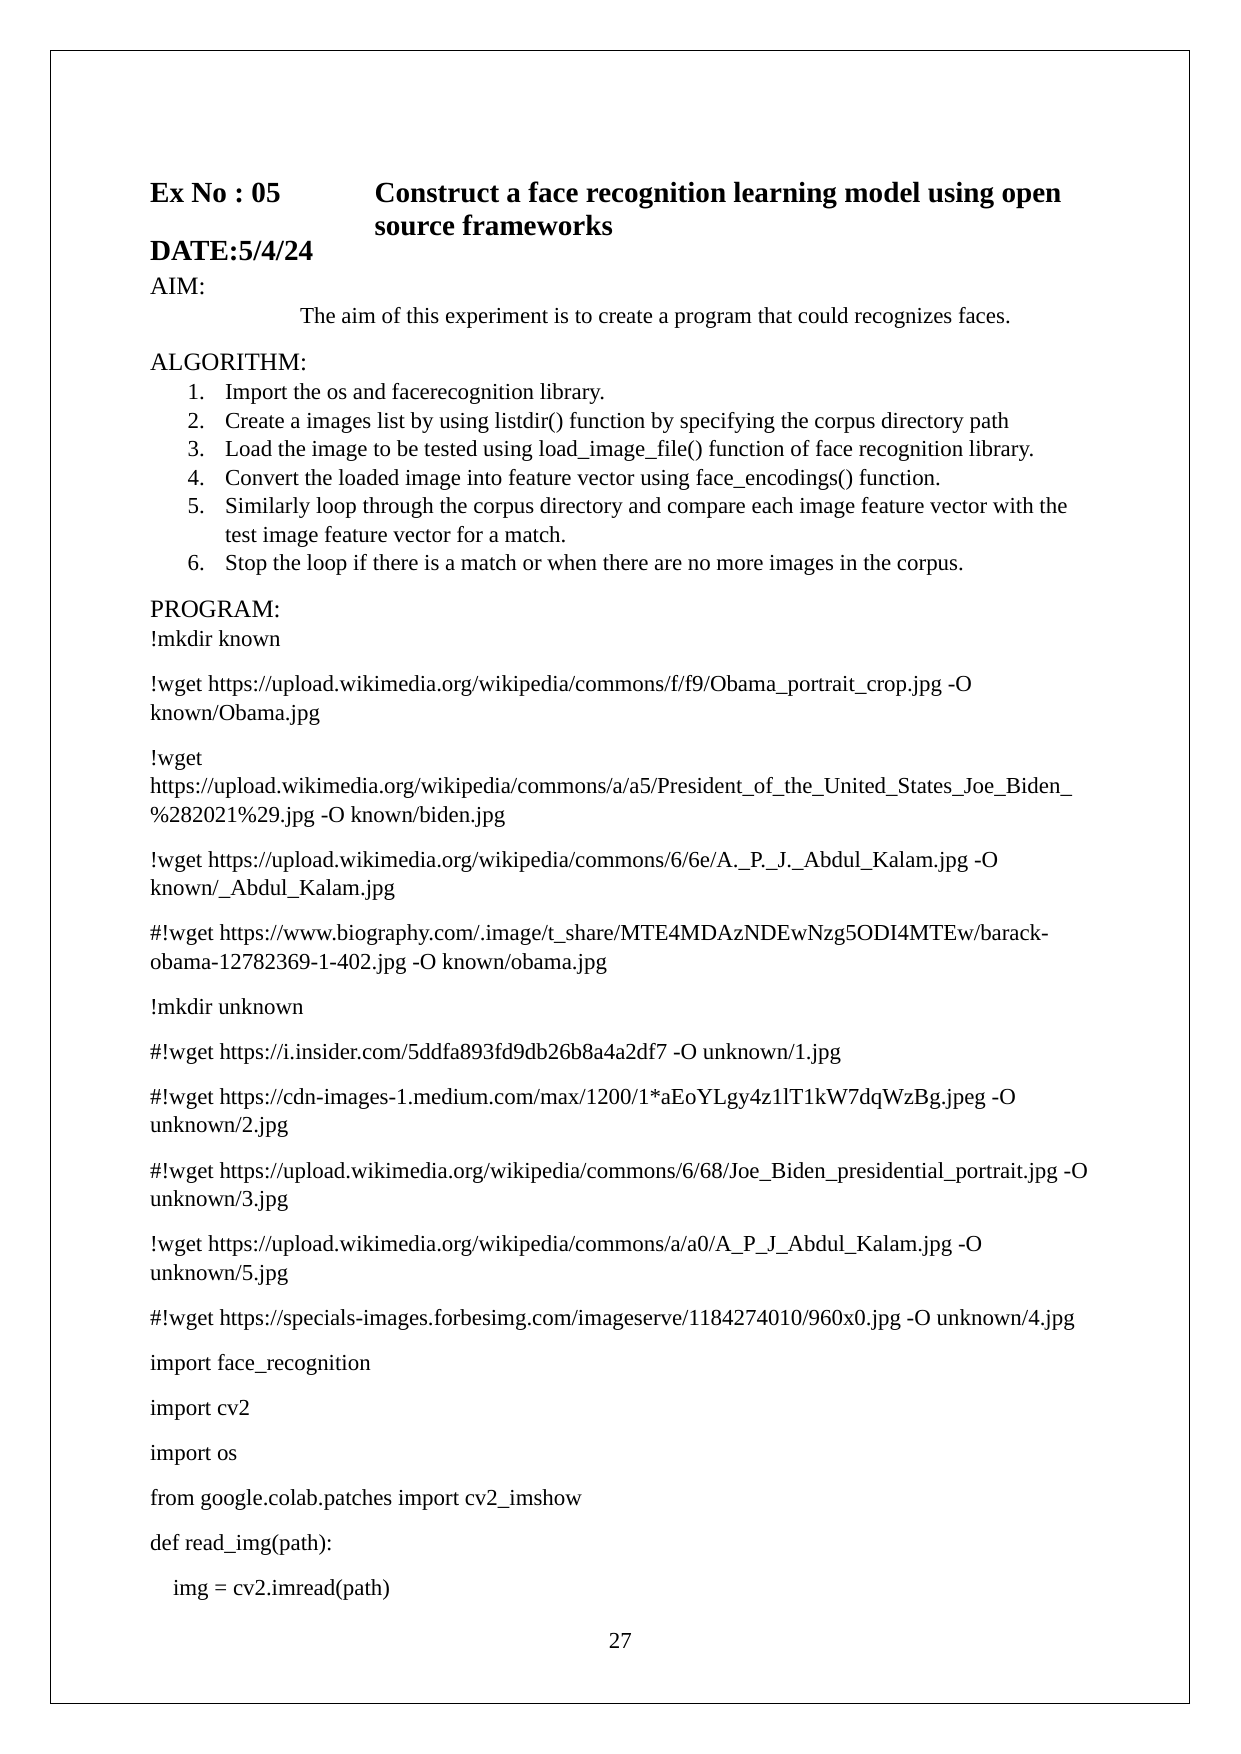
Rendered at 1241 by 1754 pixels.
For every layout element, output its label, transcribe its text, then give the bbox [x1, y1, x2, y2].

text !wget https://upload.wikimedia.org/wikipedia/commons/6/6e/A._P._J._Abdul_Kalam.jpg -O known/_Abdul_Kalam.jpg [150, 846, 1090, 901]
text !wget https://upload.wikimedia.org/wikipedia/commons/a/a0/A_P_J_Abdul_Kalam.jpg -O unknown/5.jpg [150, 1230, 1090, 1285]
table_header Construct a face recognition learning model using open source frameworks [363, 150, 1078, 267]
text import cv2 [150, 1394, 1090, 1420]
list Similarly loop through the corpus directory and compare each image feature vector with the test image feature vector for a match. [187, 492, 1090, 547]
table_header Ex No : 05 DATE:5/4/24 [139, 150, 363, 267]
text !mkdir unknown [150, 993, 1090, 1019]
subtitle ALGORITHM: [150, 347, 1090, 376]
text !wget https://upload.wikimedia.org/wikipedia/commons/a/a5/President_of_the_United_States_Joe_Biden_%282021%29.jpg -O known/biden.jpg [150, 744, 1090, 827]
list Stop the loop if there is a match or when there are no more images in the corpus. [187, 549, 1090, 575]
text import os [150, 1439, 1090, 1465]
subtitle AIM: [150, 271, 1090, 300]
text import face_recognition [150, 1349, 1090, 1375]
text The aim of this experiment is to create a program that could recognizes faces. [150, 302, 1090, 329]
list Convert the loaded image into feature vector using face_encodings() function. [187, 464, 1090, 490]
text #!wget https://cdn-images-1.medium.com/max/1200/1*aEoYLgy4z1lT1kW7dqWzBg.jpeg -O unknown/2.jpg [150, 1083, 1090, 1138]
text #!wget https://specials-images.forbesimg.com/imageserve/1184274010/960x0.jpg -O unknown/4.jpg [150, 1304, 1090, 1330]
list Load the image to be tested using load_image_file() function of face recognition library. [187, 435, 1090, 462]
list Import the os and facerecognition library. [187, 378, 1090, 405]
text img = cv2.imread(path) [150, 1574, 1090, 1601]
text def read_img(path): [150, 1529, 1090, 1556]
text from google.colab.patches import cv2_imshow [150, 1484, 1090, 1511]
subtitle PROGRAM: [150, 594, 1090, 623]
text !mkdir known [150, 625, 1090, 652]
text #!wget https://www.biography.com/.image/t_share/MTE4MDAzNDEwNzg5ODI4MTEw/barack-obama-12782369-1-402.jpg -O known/obama.jpg [150, 919, 1090, 974]
text #!wget https://i.insider.com/5ddfa893fd9db26b8a4a2df7 -O unknown/1.jpg [150, 1038, 1090, 1064]
text !wget https://upload.wikimedia.org/wikipedia/commons/f/f9/Obama_portrait_crop.jpg -O known/Obama.jpg [150, 670, 1090, 725]
text #!wget https://upload.wikimedia.org/wikipedia/commons/6/68/Joe_Biden_presidential_portrait.jpg -O unknown/3.jpg [150, 1157, 1090, 1211]
list Create a images list by using listdir() function by specifying the corpus directory path [187, 407, 1090, 433]
